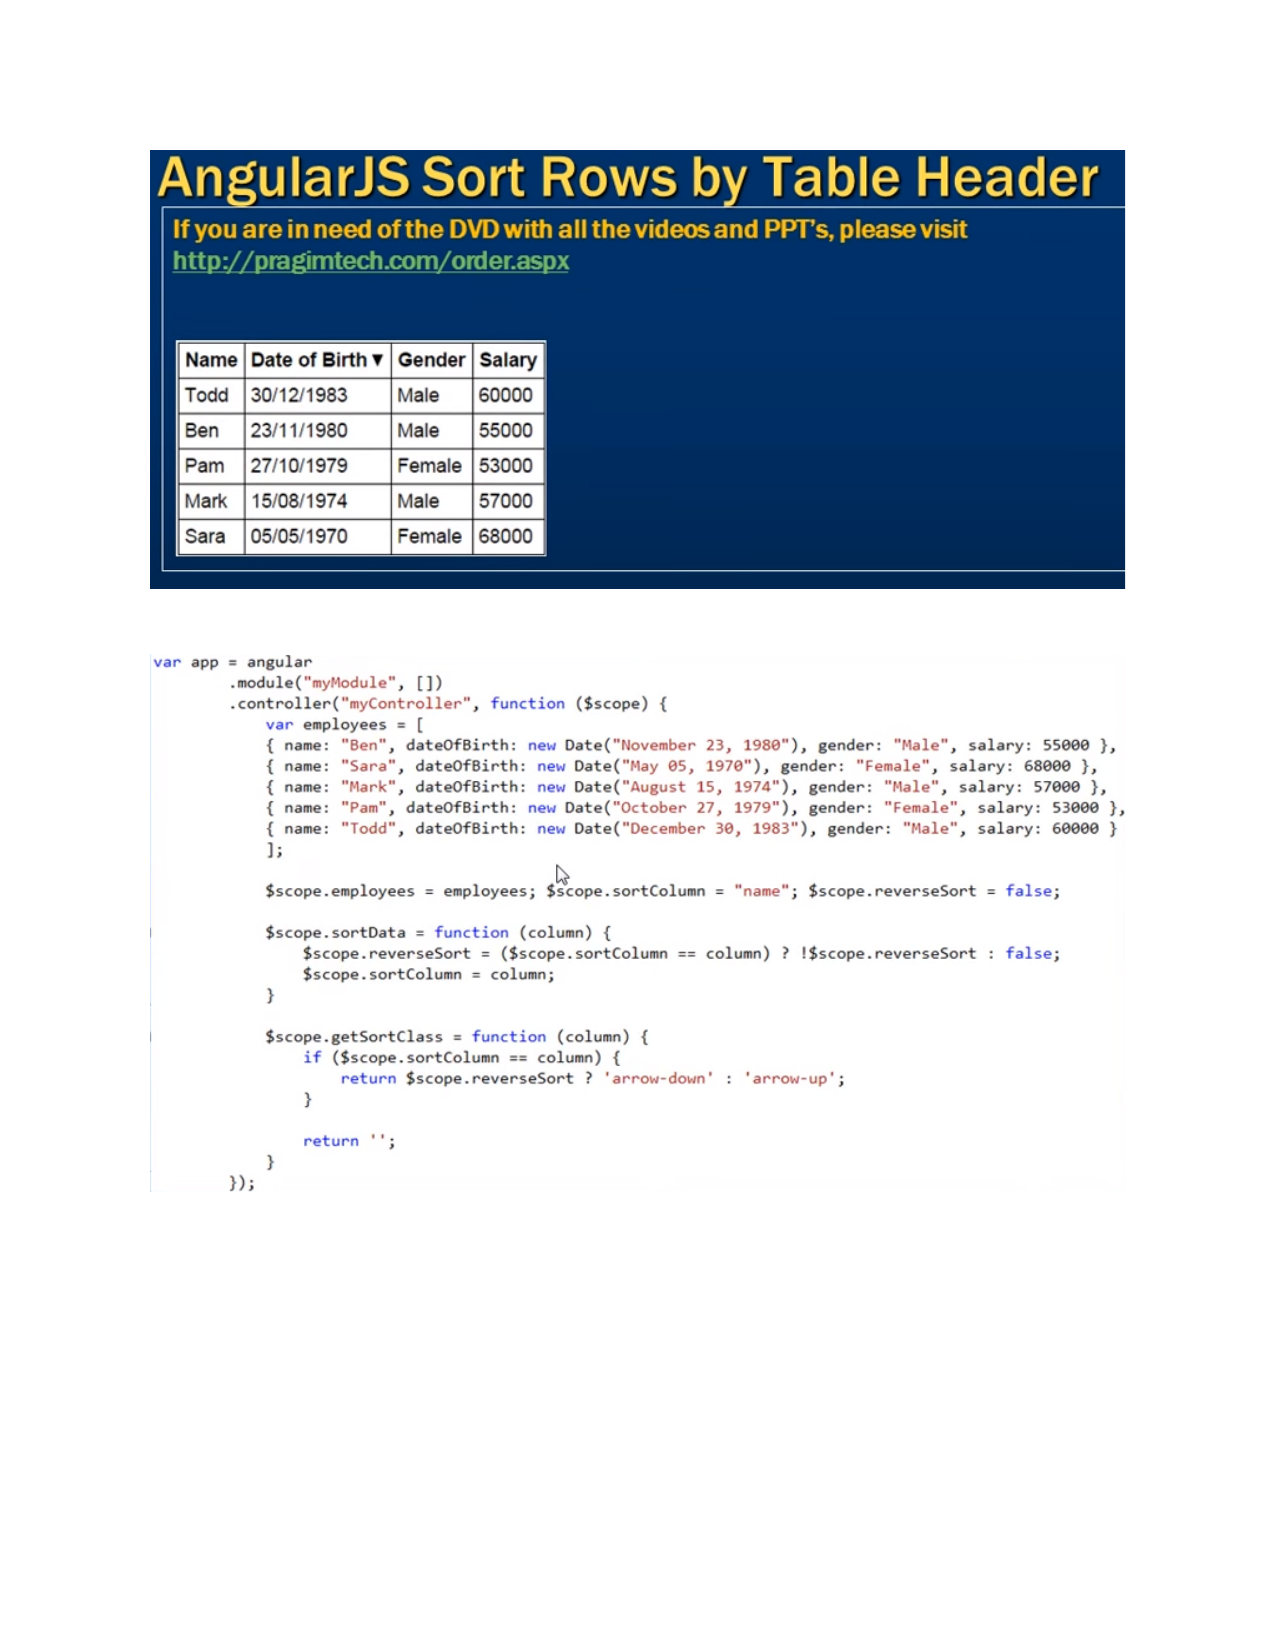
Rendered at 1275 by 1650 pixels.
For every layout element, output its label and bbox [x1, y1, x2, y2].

picture [150, 654, 1125, 1192]
picture [150, 150, 1125, 589]
